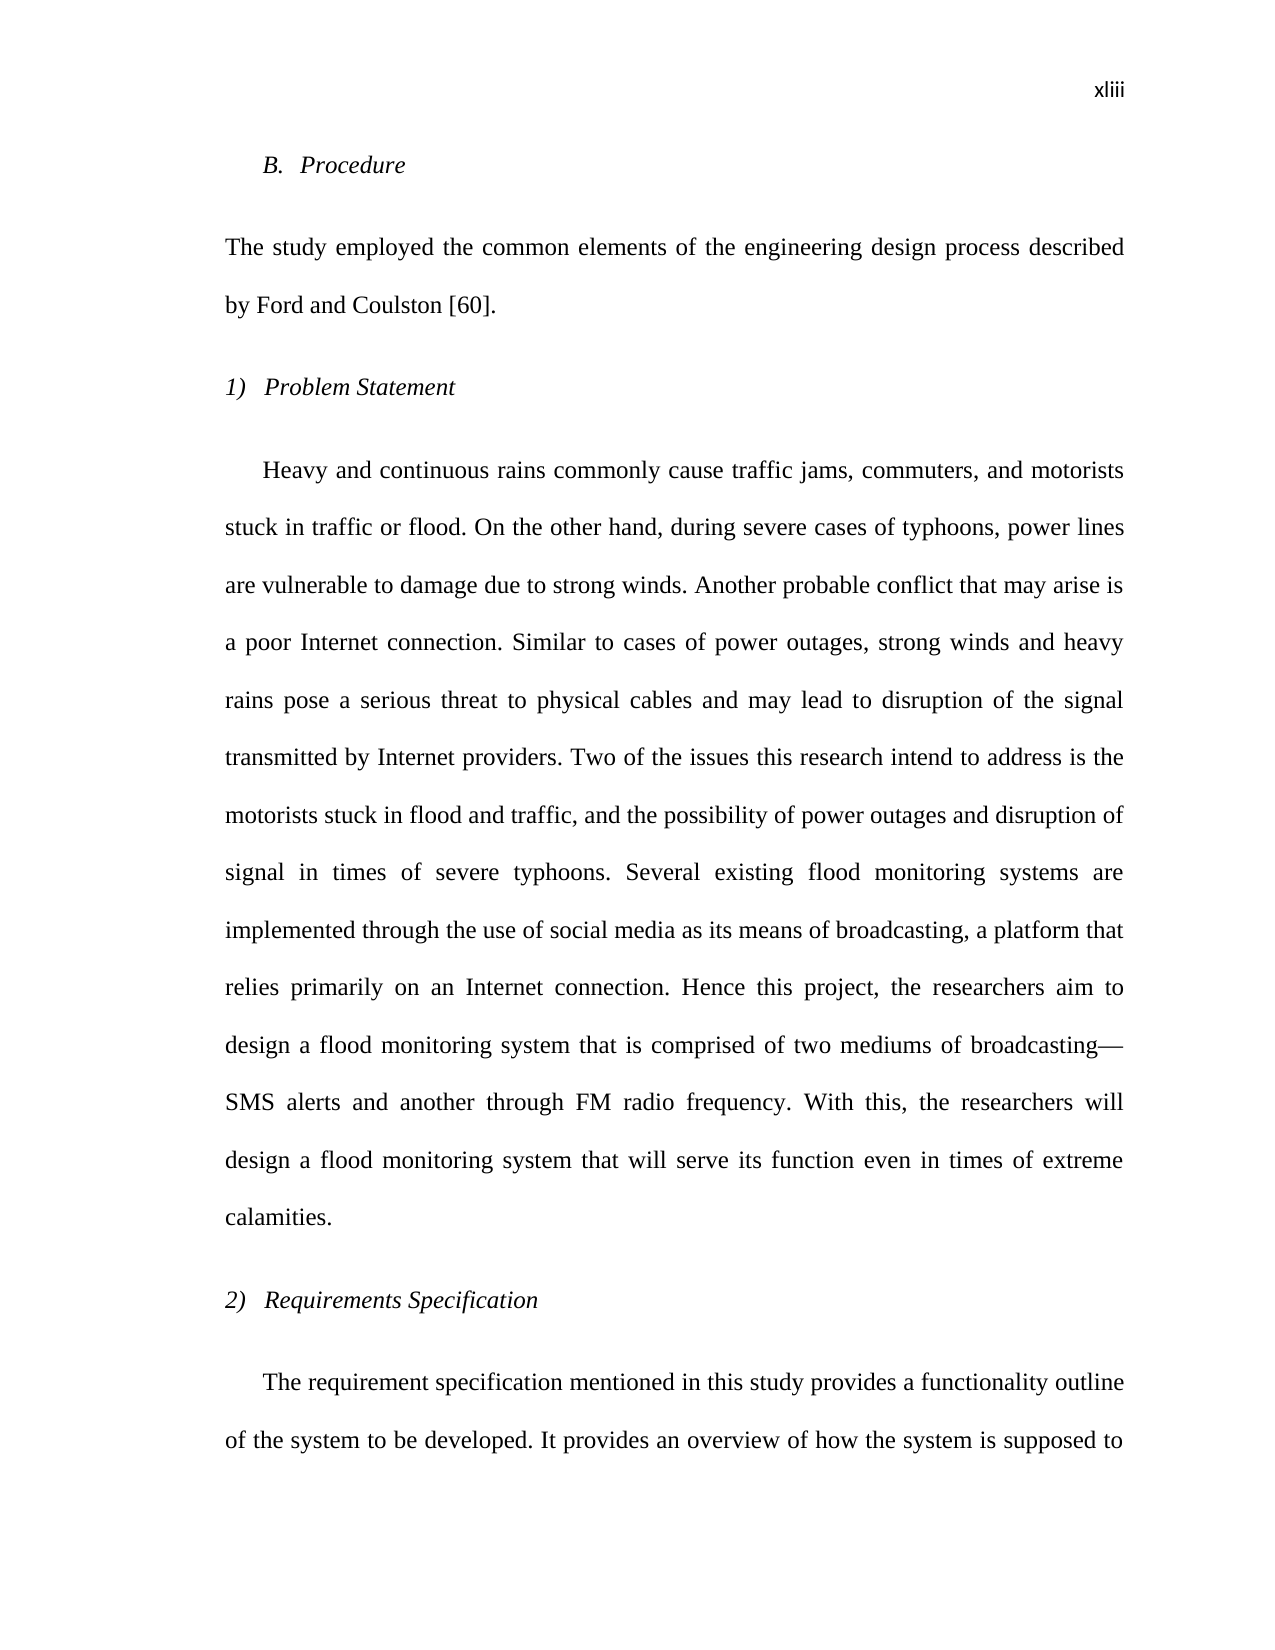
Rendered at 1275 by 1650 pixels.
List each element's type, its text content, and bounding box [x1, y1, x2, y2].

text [225, 1367, 1125, 1454]
subtitle Procedure [262, 150, 1125, 179]
text The study employed the common elements of the engineering design process described by Ford and Coulston [60]. [225, 232, 1125, 319]
text Heavy and continuous rains commonly cause traffic jams, commuters, and motorists stuck in traffic or flood. On the other hand, during severe cases of typhoons, power lines are vulnerable to damage due to strong winds. Another probable conflict that may arise is a poor Internet connection. Similar to cases of power outages, strong winds and heavy rains pose a serious threat to physical cables and may lead to disruption of the signal transmitted by Internet providers. Two of the issues this research intend to address is the motorists stuck in flood and traffic, and the possibility of power outages and disruption of signal in times of severe typhoons. Several existing flood monitoring systems are implemented through the use of social media as its means of broadcasting, a platform that relies primarily on an Internet connection. Hence this project, the researchers aim to design a flood monitoring system that is comprised of two mediums of broadcasting—SMS alerts and another through FM radio frequency. With this, the researchers will design a flood monitoring system that will serve its function even in times of extreme calamities. [225, 455, 1125, 1231]
text 2) Requirements Specification [225, 1285, 1125, 1314]
text 1) Problem Statement [225, 372, 1125, 401]
